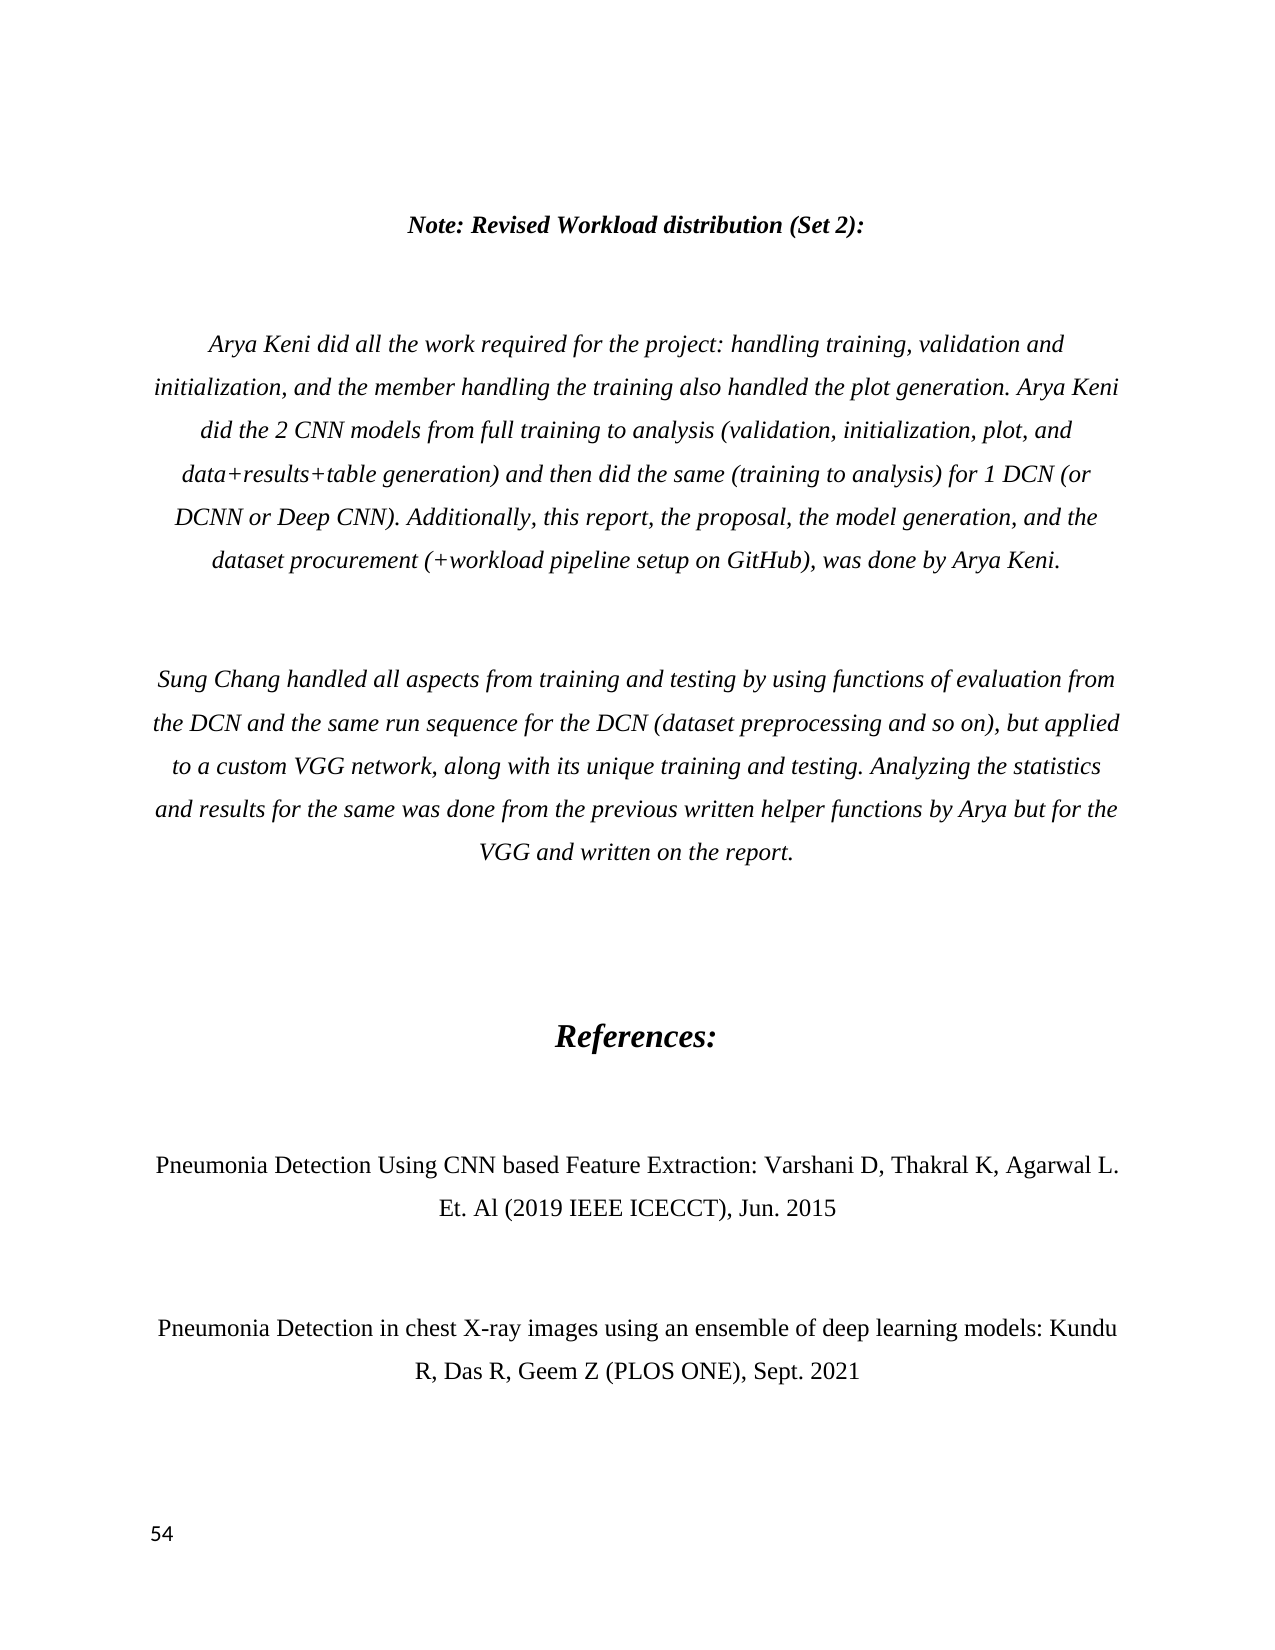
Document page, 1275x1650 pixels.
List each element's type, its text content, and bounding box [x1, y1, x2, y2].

text Note: Revised Workload distribution (Set 2): [150, 210, 1125, 238]
text Arya Keni did all the work required for the project: handling training, validation and initialization, and the member handling the training also handled the plot generation. Arya Keni did the 2 CNN models from full training to analysis (validation, initialization, plot, and data+results+table generation) and then did the same (training to analysis) for 1 DCN (or DCNN or Deep CNN). Additionally, this report, the proposal, the model generation, and the dataset procurement (+workload pipeline setup on GitHub), was done by Arya Keni. [150, 329, 1125, 574]
text Pneumonia Detection in chest X-ray images using an ensemble of deep learning models: Kundu R, Das R, Geem Z (PLOS ONE), Sept. 2021 [150, 1313, 1125, 1385]
text Sung Chang handled all aspects from training and testing by using functions of evaluation from the DCN and the same run sequence for the DCN (dataset preprocessing and so on), but applied to a custom VGG network, along with its unique training and testing. Analyzing the statistics and results for the same was done from the previous written helper functions by Arya but for the VGG and written on the report. [150, 664, 1125, 866]
text Pneumonia Detection Using CNN based Feature Extraction: Varshani D, Thakral K, Agarwal L. Et. Al (2019 IEEE ICECCT), Jun. 2015 [150, 1150, 1125, 1222]
text References: [150, 1016, 1125, 1055]
